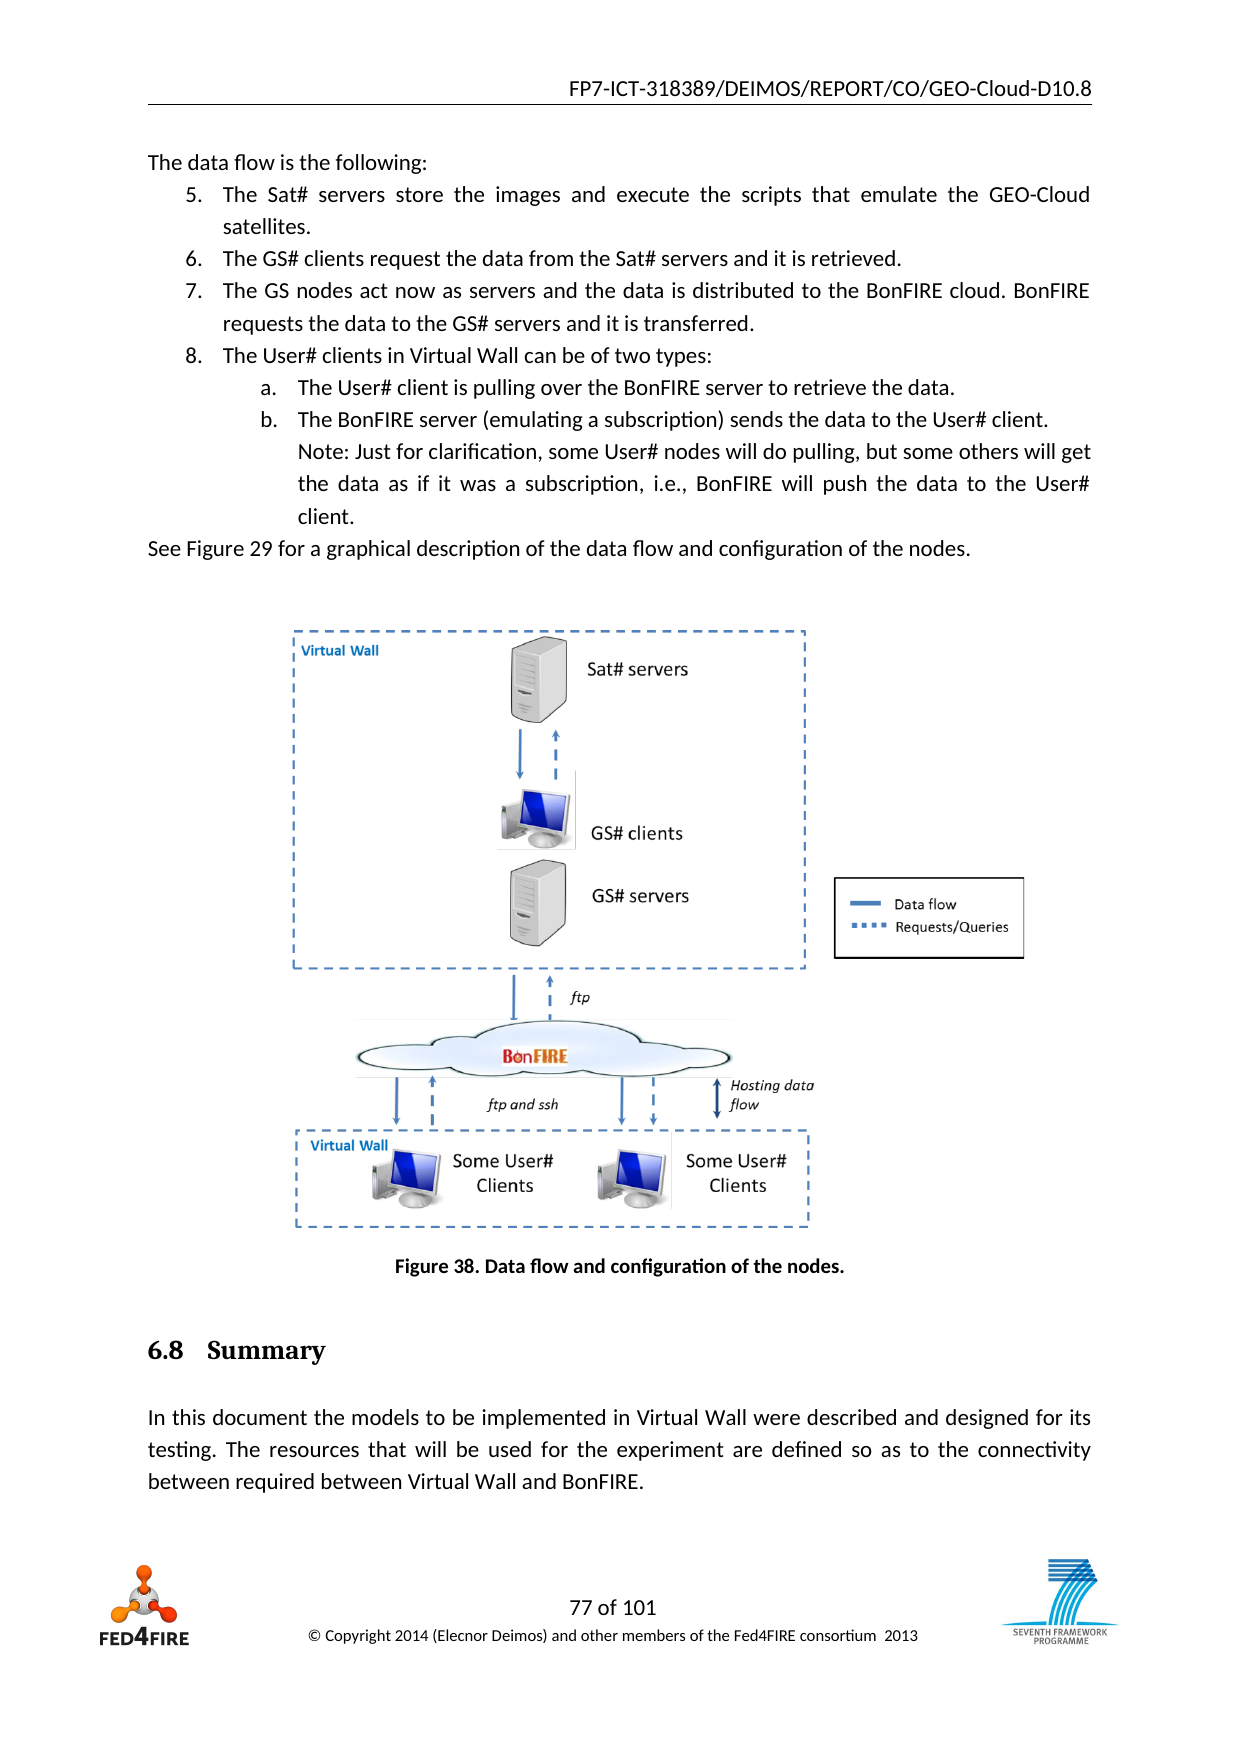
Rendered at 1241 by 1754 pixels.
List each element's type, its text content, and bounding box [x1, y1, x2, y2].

subtitle Summary [148, 1335, 1092, 1366]
text The data flow is the following: [148, 148, 1092, 176]
list The BonFIRE server (emulating a subscription) sends the data to the User# client. [260, 405, 1092, 433]
list See Figure 29 for a graphical description of the data flow and configuration of the nodes. [148, 534, 1092, 562]
list The GS nodes act now as servers and the data is distributed to the BonFIRE cloud. BonFIRE requests the data to the GS# servers and it is transferred. [185, 276, 1092, 337]
list The GS# clients request the data from the Sat# servers and it is retrieved. [185, 244, 1092, 272]
picture [291, 630, 1025, 1228]
list The User# clients in Virtual Wall can be of two types: [185, 341, 1092, 369]
list The User# client is pulling over the BonFIRE server to retrieve the data. [260, 373, 1092, 401]
picture [1000, 1559, 1120, 1646]
picture [100, 1565, 190, 1646]
list The Sat# servers store the images and execute the scripts that emulate the GEO-Cloud satellites. [185, 180, 1092, 240]
text In this document the models to be implemented in Virtual Wall were described and designed for its testing. The resources that will be used for the experiment are defined so as to the connectivity between required between Virtual Wall and BonFIRE. [148, 1403, 1092, 1495]
list Note: Just for clarification, some User# nodes will do pulling, but some others will get the data as if it was a subscription, i.e., BonFIRE will push the data to the User# client. [298, 437, 1092, 530]
